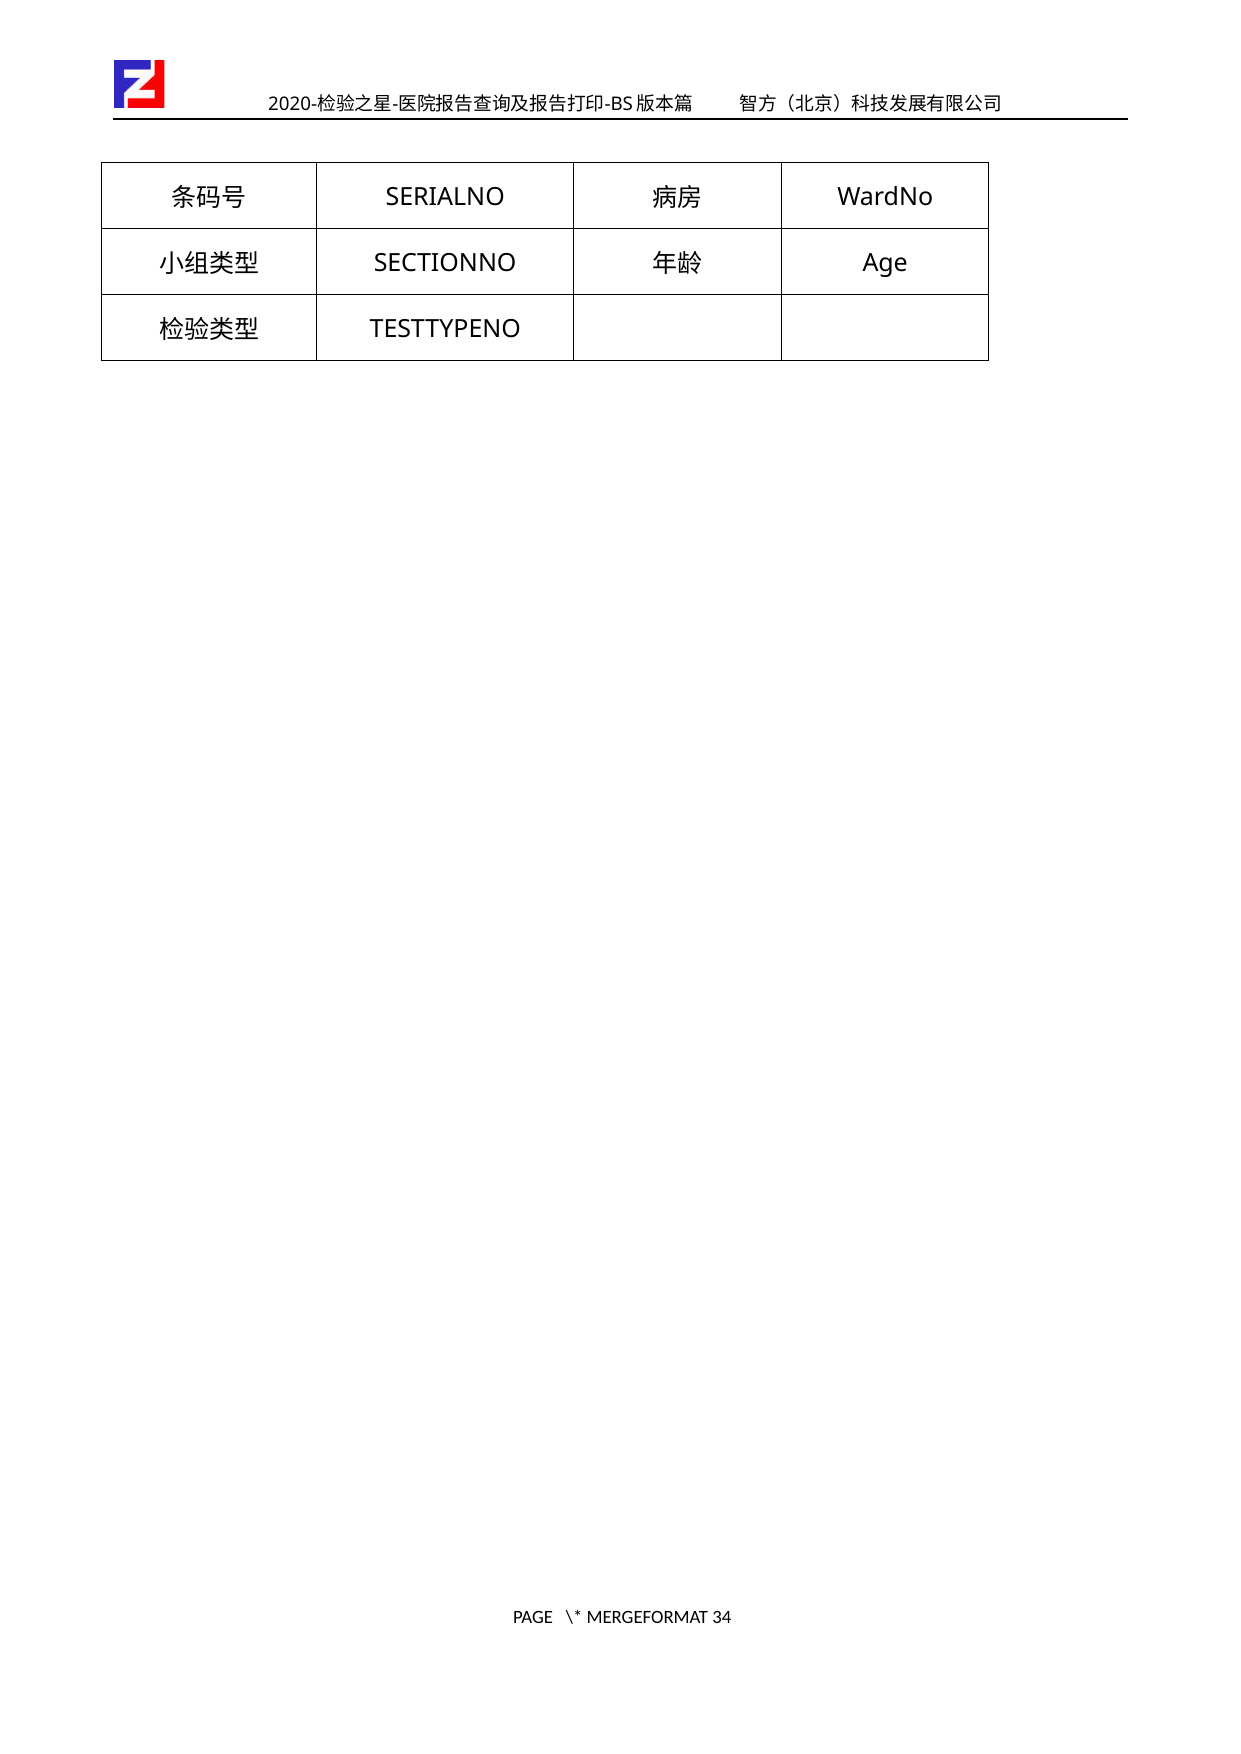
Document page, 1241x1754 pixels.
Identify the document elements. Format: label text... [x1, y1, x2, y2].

table_cell 病房 [574, 163, 781, 228]
table_cell 条码号 [102, 163, 316, 228]
table_cell 年龄 [574, 229, 781, 294]
table_cell 检验类型 [102, 295, 316, 360]
table_cell [782, 295, 988, 360]
table_cell SECTIONNO [317, 229, 573, 294]
picture [114, 60, 165, 108]
table_cell WardNo [782, 163, 988, 228]
table_cell 小组类型 [102, 229, 316, 294]
table_cell Age [782, 229, 988, 294]
table_cell SERIALNO [317, 163, 573, 228]
table_cell TESTTYPENO [317, 295, 573, 360]
table_cell [574, 295, 781, 360]
